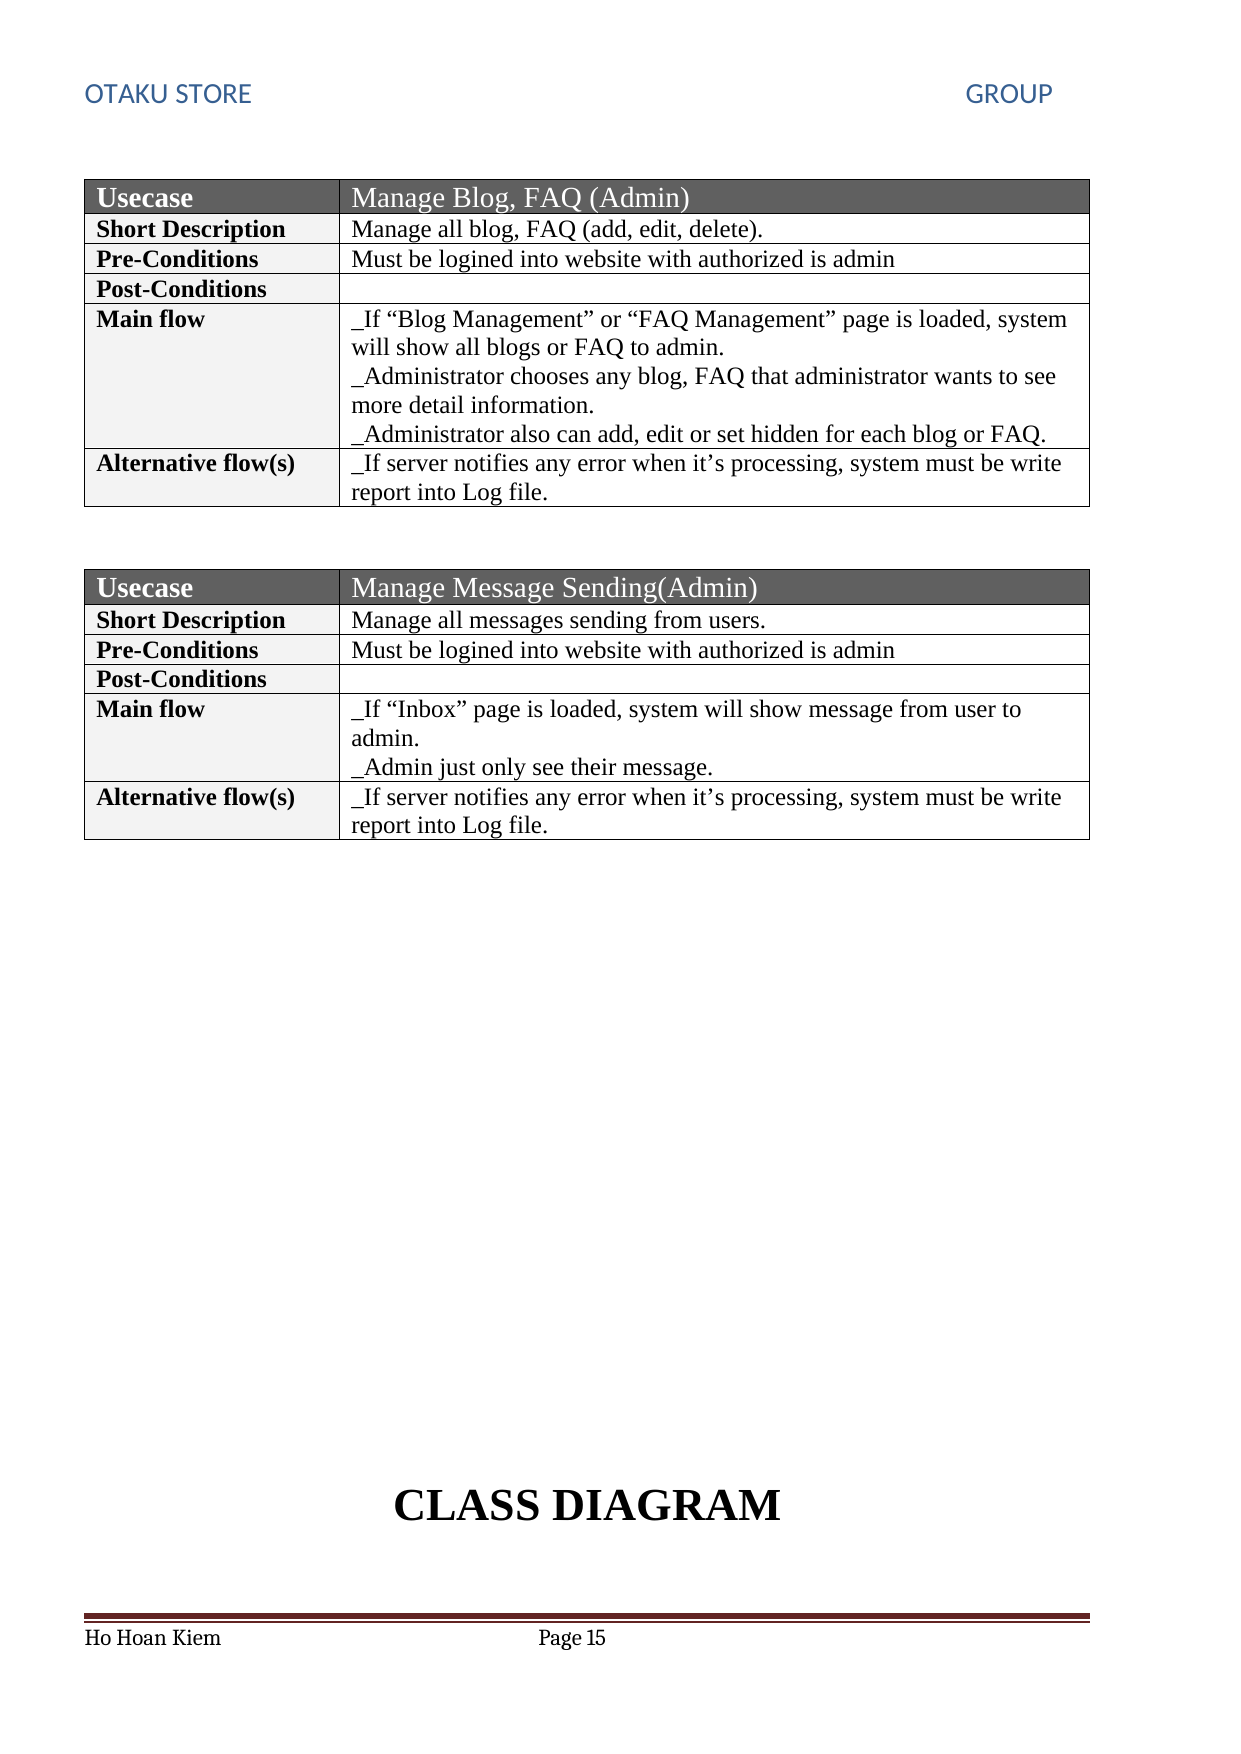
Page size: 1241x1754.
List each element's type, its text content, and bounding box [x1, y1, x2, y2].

table_cell Pre-Conditions [85, 635, 339, 663]
table_cell _If server notifies any error when it’s processing, system must be write report into Log file. [340, 782, 1089, 839]
table_cell Short Description [85, 605, 339, 634]
table_cell _If “Inbox” page is loaded, system will show message from user to admin. _Admin just only see their message. [340, 694, 1089, 781]
table_header Manage Message Sending(Admin) [340, 570, 1089, 604]
table_cell [340, 274, 1089, 303]
table_cell Post-Conditions [85, 665, 339, 693]
table_cell Alternative flow(s) [85, 782, 339, 839]
text CLASS DIAGRAM [84, 1477, 1090, 1530]
table_header Usecase [85, 570, 339, 604]
table_cell _If server notifies any error when it’s processing, system must be write report into Log file. [340, 449, 1089, 506]
table_header Manage Blog, FAQ (Admin) [340, 180, 1089, 213]
table_cell [340, 665, 1089, 693]
table_cell Short Description [85, 214, 339, 243]
table_cell Manage all messages sending from users. [340, 605, 1089, 634]
table_cell Must be logined into website with authorized is admin [340, 244, 1089, 273]
table_cell Post-Conditions [85, 274, 339, 303]
table_cell Main flow [85, 694, 339, 781]
table_cell Pre-Conditions [85, 244, 339, 273]
table_cell _If “Blog Management” or “FAQ Management” page is loaded, system will show all blogs or FAQ to admin. _Administrator chooses any blog, FAQ that administrator wants to see more detail information. _Administrator also can add, edit or set hidden for each blog or FAQ. [340, 304, 1089, 447]
table_cell Main flow [85, 304, 339, 447]
table_cell Must be logined into website with authorized is admin [340, 635, 1089, 663]
table_cell Manage all blog, FAQ (add, edit, delete). [340, 214, 1089, 243]
table_cell Alternative flow(s) [85, 449, 339, 506]
table_header Usecase [85, 180, 339, 213]
